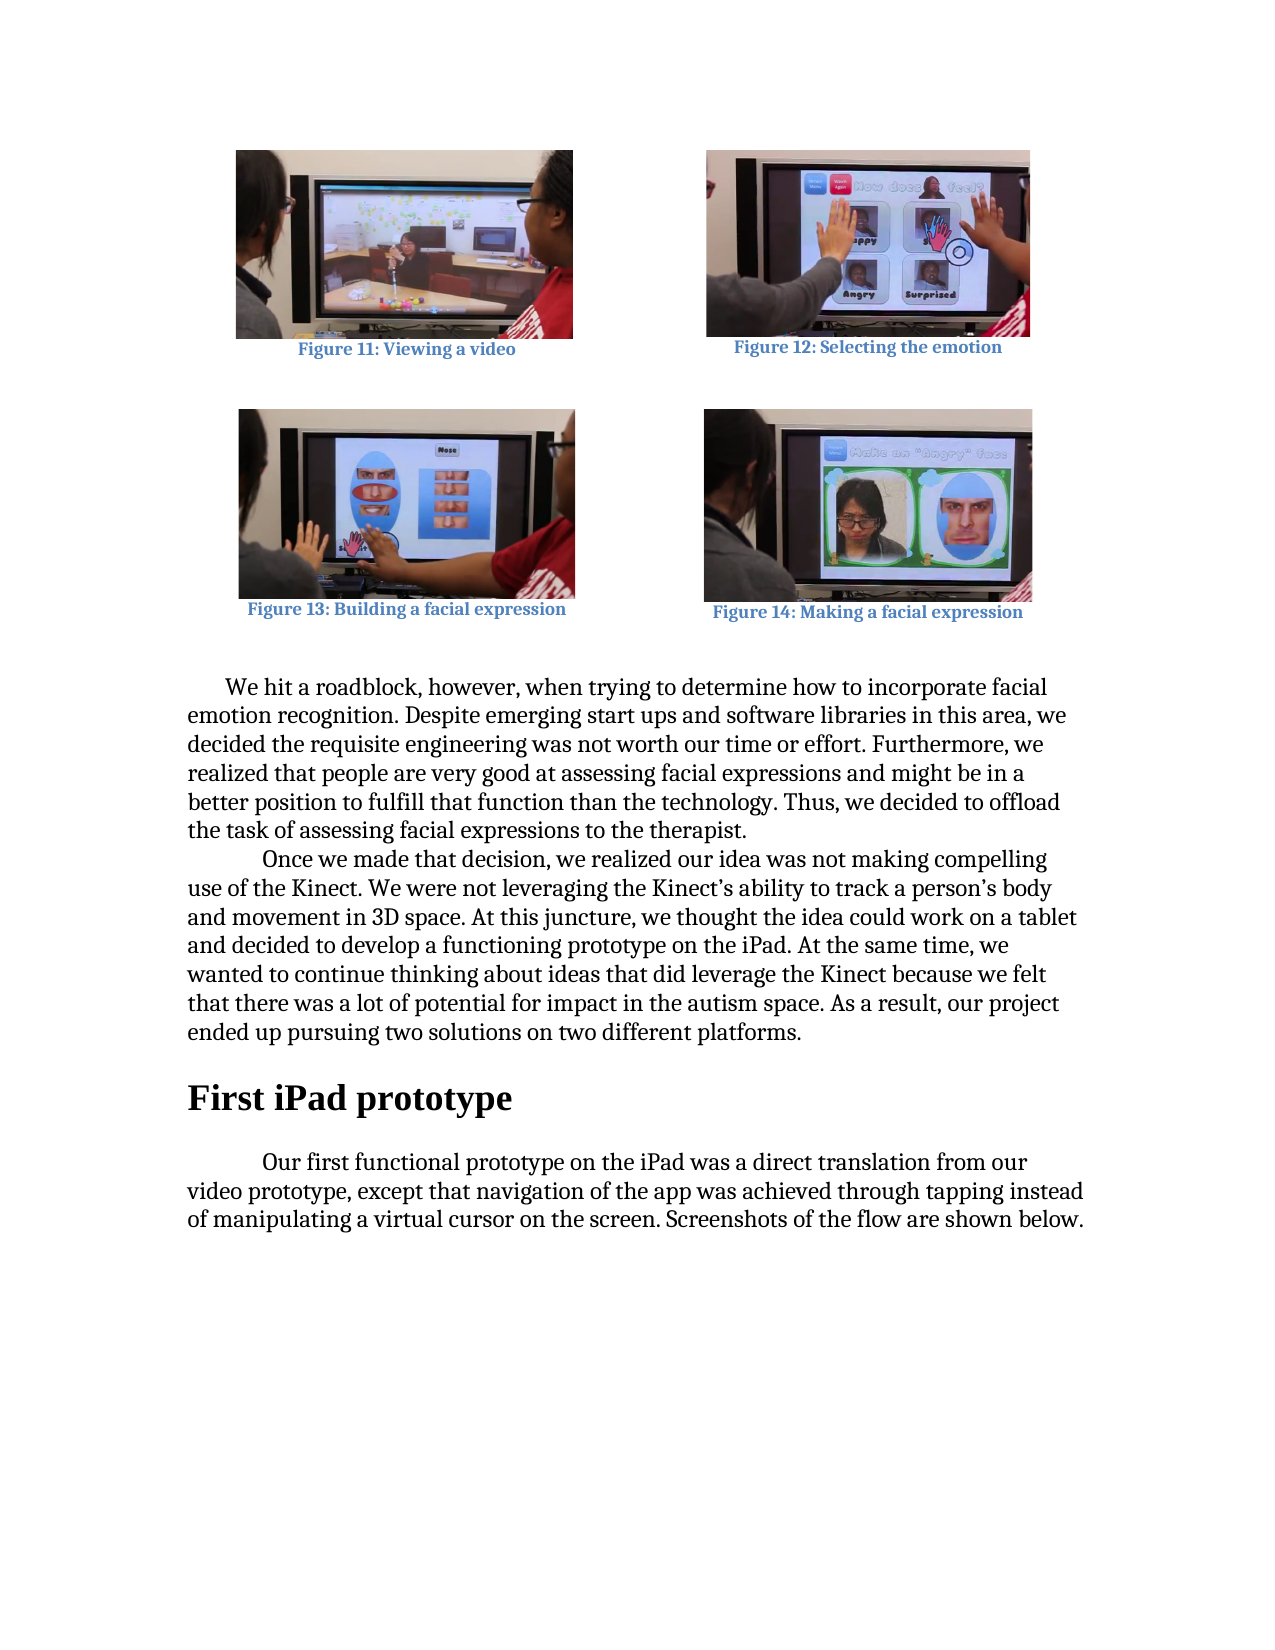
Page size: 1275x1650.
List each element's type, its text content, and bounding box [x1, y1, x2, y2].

text Once we made that decision, we realized our idea was not making compelling use of the Kinect. We were not leveraging the Kinect’s ability to track a person’s body and movement in 3D space. At this juncture, we thought the idea could work on a tablet and decided to develop a functioning prototype on the iPad. At the same time, we wanted to continue thinking about ideas that did leverage the Kinect because we felt that there was a lot of potential for impact in the autism space. As a result, our project ended up pursuing two solutions on two different platforms. [187, 845, 1087, 1046]
text Our first functional prototype on the iPad was a direct translation from our video prototype, except that navigation of the app was achieved through tapping instead of manipulating a virtual cursor on the screen. Screenshots of the flow are shown below. [187, 1148, 1087, 1234]
table_cell Figure 13: Building a facial expression [176, 410, 637, 673]
table_cell Figure 14: Making a facial expression [638, 410, 1099, 673]
table_header Figure 12: Selecting the emotion [638, 150, 1099, 410]
picture [238, 409, 576, 599]
picture [235, 150, 573, 339]
picture [703, 409, 1033, 602]
picture [706, 150, 1030, 337]
table_header Figure 11: Viewing a video [176, 150, 637, 410]
text We hit a roadblock, however, when trying to determine how to incorporate facial emotion recognition. Despite emerging start ups and software libraries in this area, we decided the requisite engineering was not worth our time or effort. Furthermore, we realized that people are very good at assessing facial expressions and might be in a better position to fulfill that function than the technology. Thus, we decided to offload the task of assessing facial expressions to the therapist. [187, 673, 1087, 845]
subtitle First iPad prototype [187, 1076, 1087, 1119]
